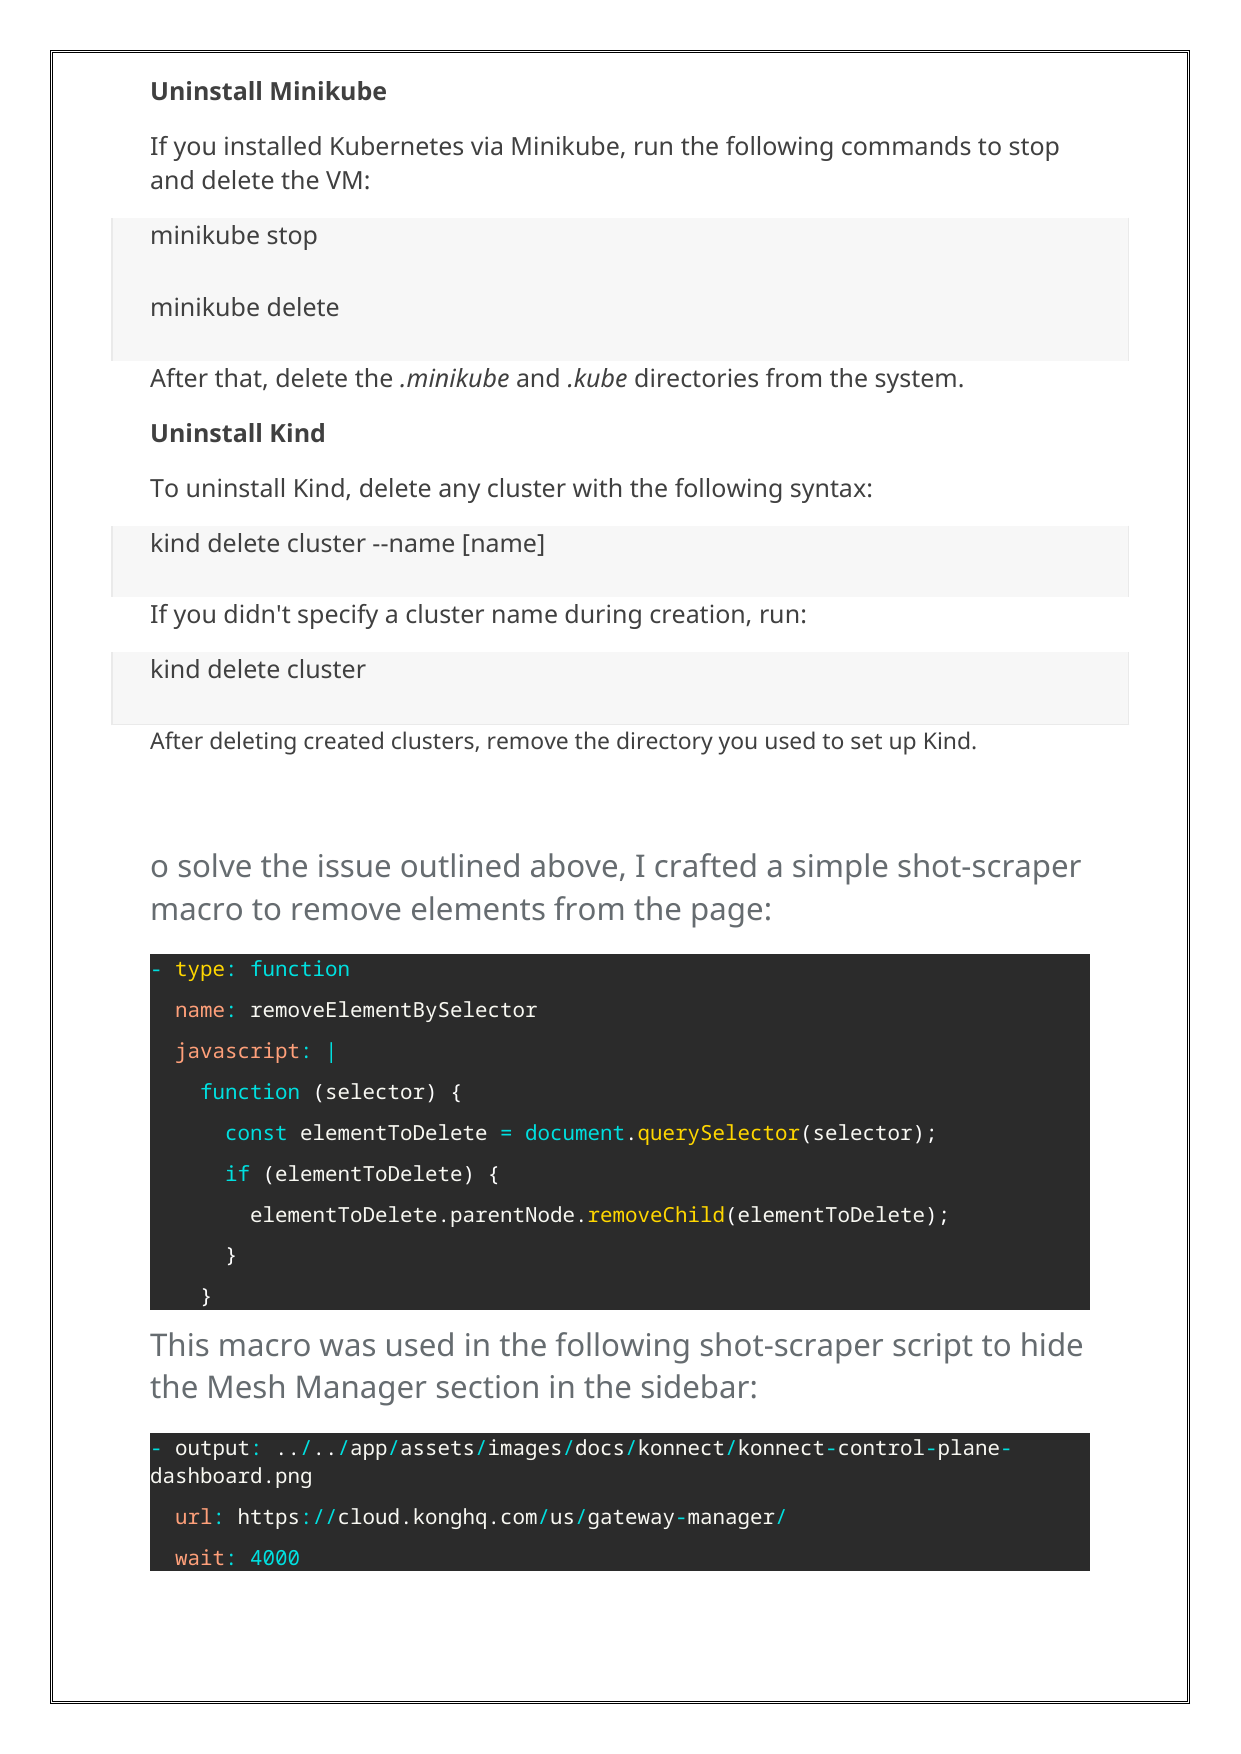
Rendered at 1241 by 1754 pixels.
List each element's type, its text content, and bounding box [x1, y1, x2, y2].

text - output: ../../app/assets/images/docs/konnect/konnect-control-plane-dashboard.png [150, 1433, 1090, 1489]
text - type: function [150, 954, 1090, 982]
text kind delete cluster --name [name] [113, 526, 1128, 597]
text if (elementToDelete) { [150, 1159, 1090, 1187]
text wait: 4000 [150, 1543, 1090, 1571]
text If you installed Kubernetes via Minikube, run the following commands to stop and delete the VM: [150, 129, 1090, 197]
text elementToDelete.parentNode.removeChild(elementToDelete); [150, 1200, 1090, 1228]
text } [150, 1241, 1090, 1269]
text After deleting created clusters, remove the directory you used to set up Kind. [150, 725, 1090, 756]
text o solve the issue outlined above, I crafted a simple shot-scraper macro to remove elements from the page: [150, 844, 1090, 929]
text kind delete cluster [113, 652, 1128, 724]
text Uninstall Kind [150, 416, 1090, 450]
text function (selector) { [150, 1077, 1090, 1105]
text minikube delete [113, 289, 1128, 361]
text After that, delete the .minikube and .kube directories from the system. [150, 361, 1090, 395]
text url: https://cloud.konghq.com/us/gateway-manager/ [150, 1502, 1090, 1531]
text name: removeElementBySelector [150, 995, 1090, 1023]
text minikube stop [113, 218, 1128, 289]
text To uninstall Kind, delete any cluster with the following syntax: [150, 471, 1090, 505]
text javascript: | [150, 1036, 1090, 1064]
text This macro was used in the following shot-scraper script to hide the Mesh Manager section in the sidebar: [150, 1322, 1090, 1408]
text If you didn't specify a cluster name during creation, run: [150, 597, 1090, 631]
text const elementToDelete = document.querySelector(selector); [150, 1118, 1090, 1146]
text } [150, 1282, 1090, 1310]
text Uninstall Minikube [150, 74, 1090, 108]
